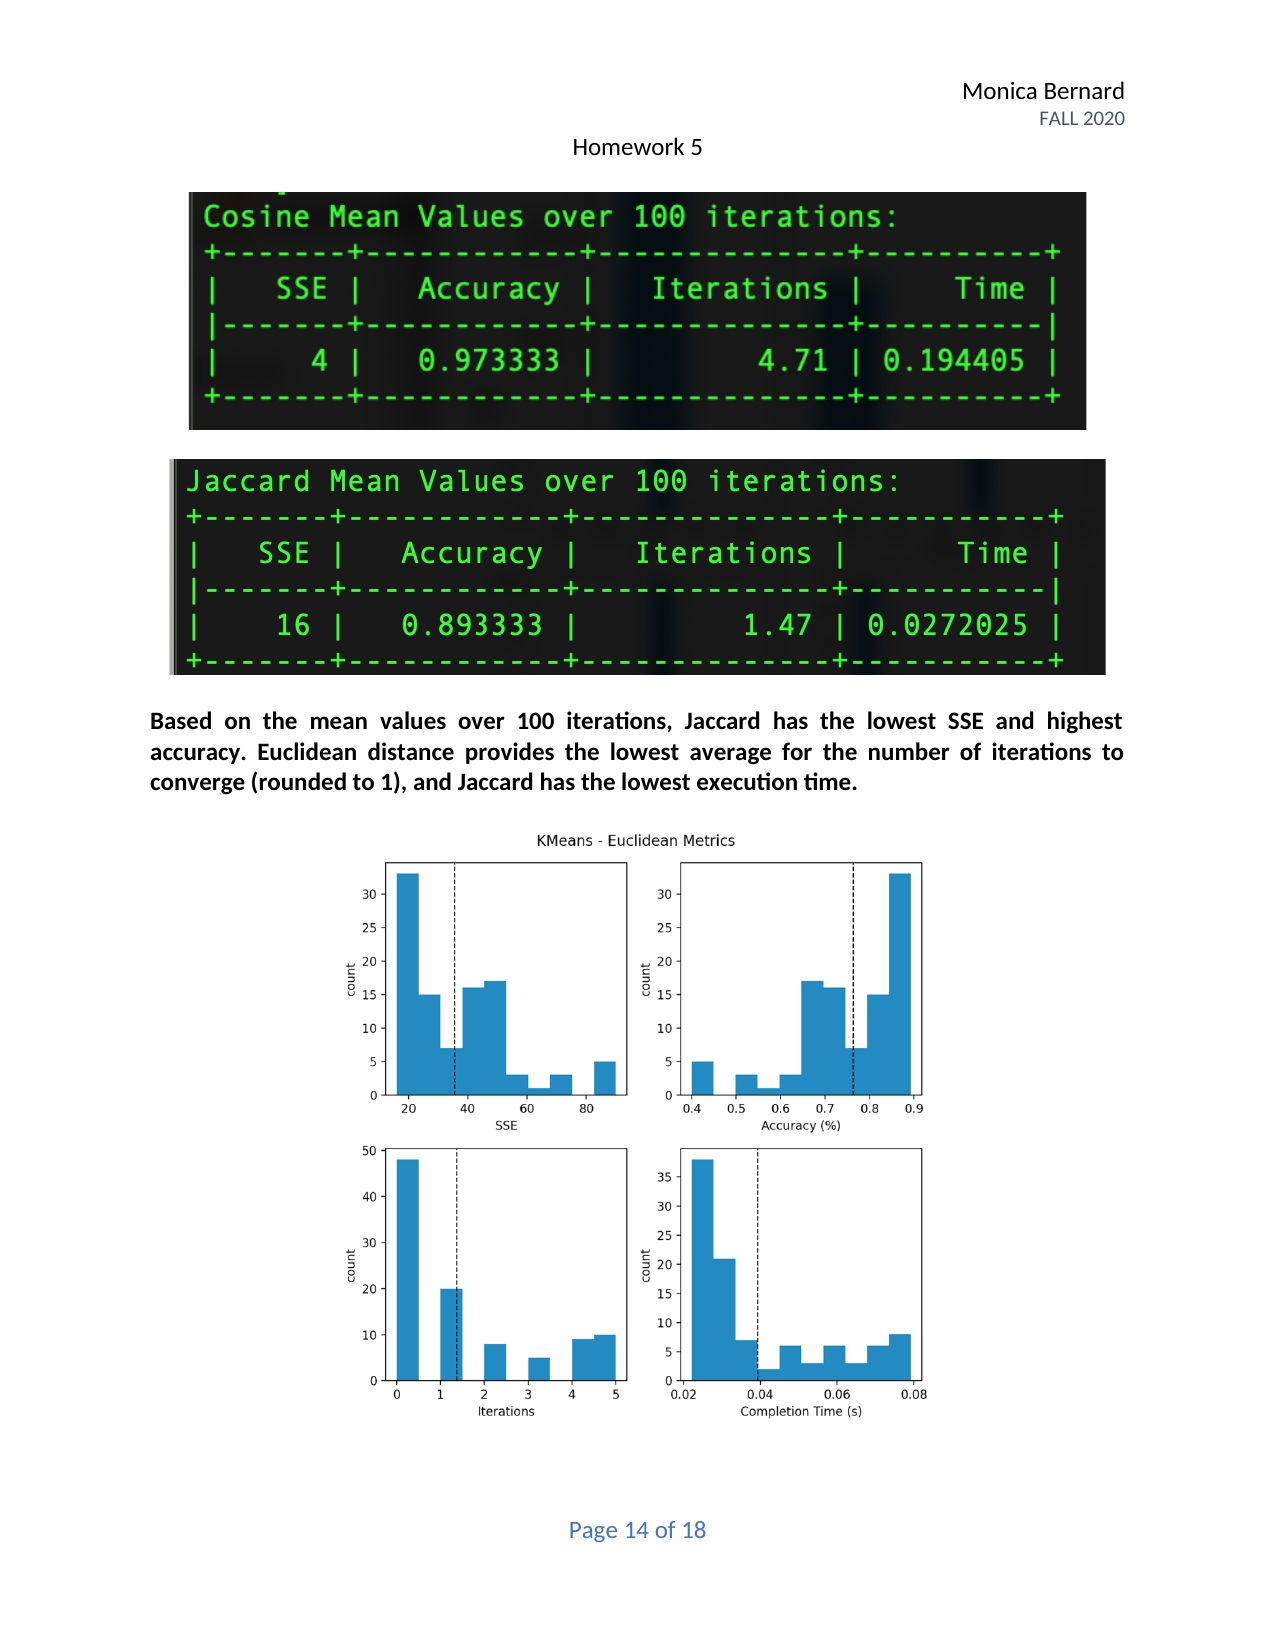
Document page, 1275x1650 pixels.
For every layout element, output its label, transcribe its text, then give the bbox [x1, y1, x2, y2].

text Based on the mean values over 100 iterations, Jaccard has the lowest SSE and highest accuracy. Euclidean distance provides the lowest average for the number of iterations to converge (rounded to 1), and Jaccard has the lowest execution time. [150, 706, 1125, 797]
picture [188, 192, 1087, 430]
picture [169, 459, 1106, 675]
picture [340, 827, 935, 1426]
